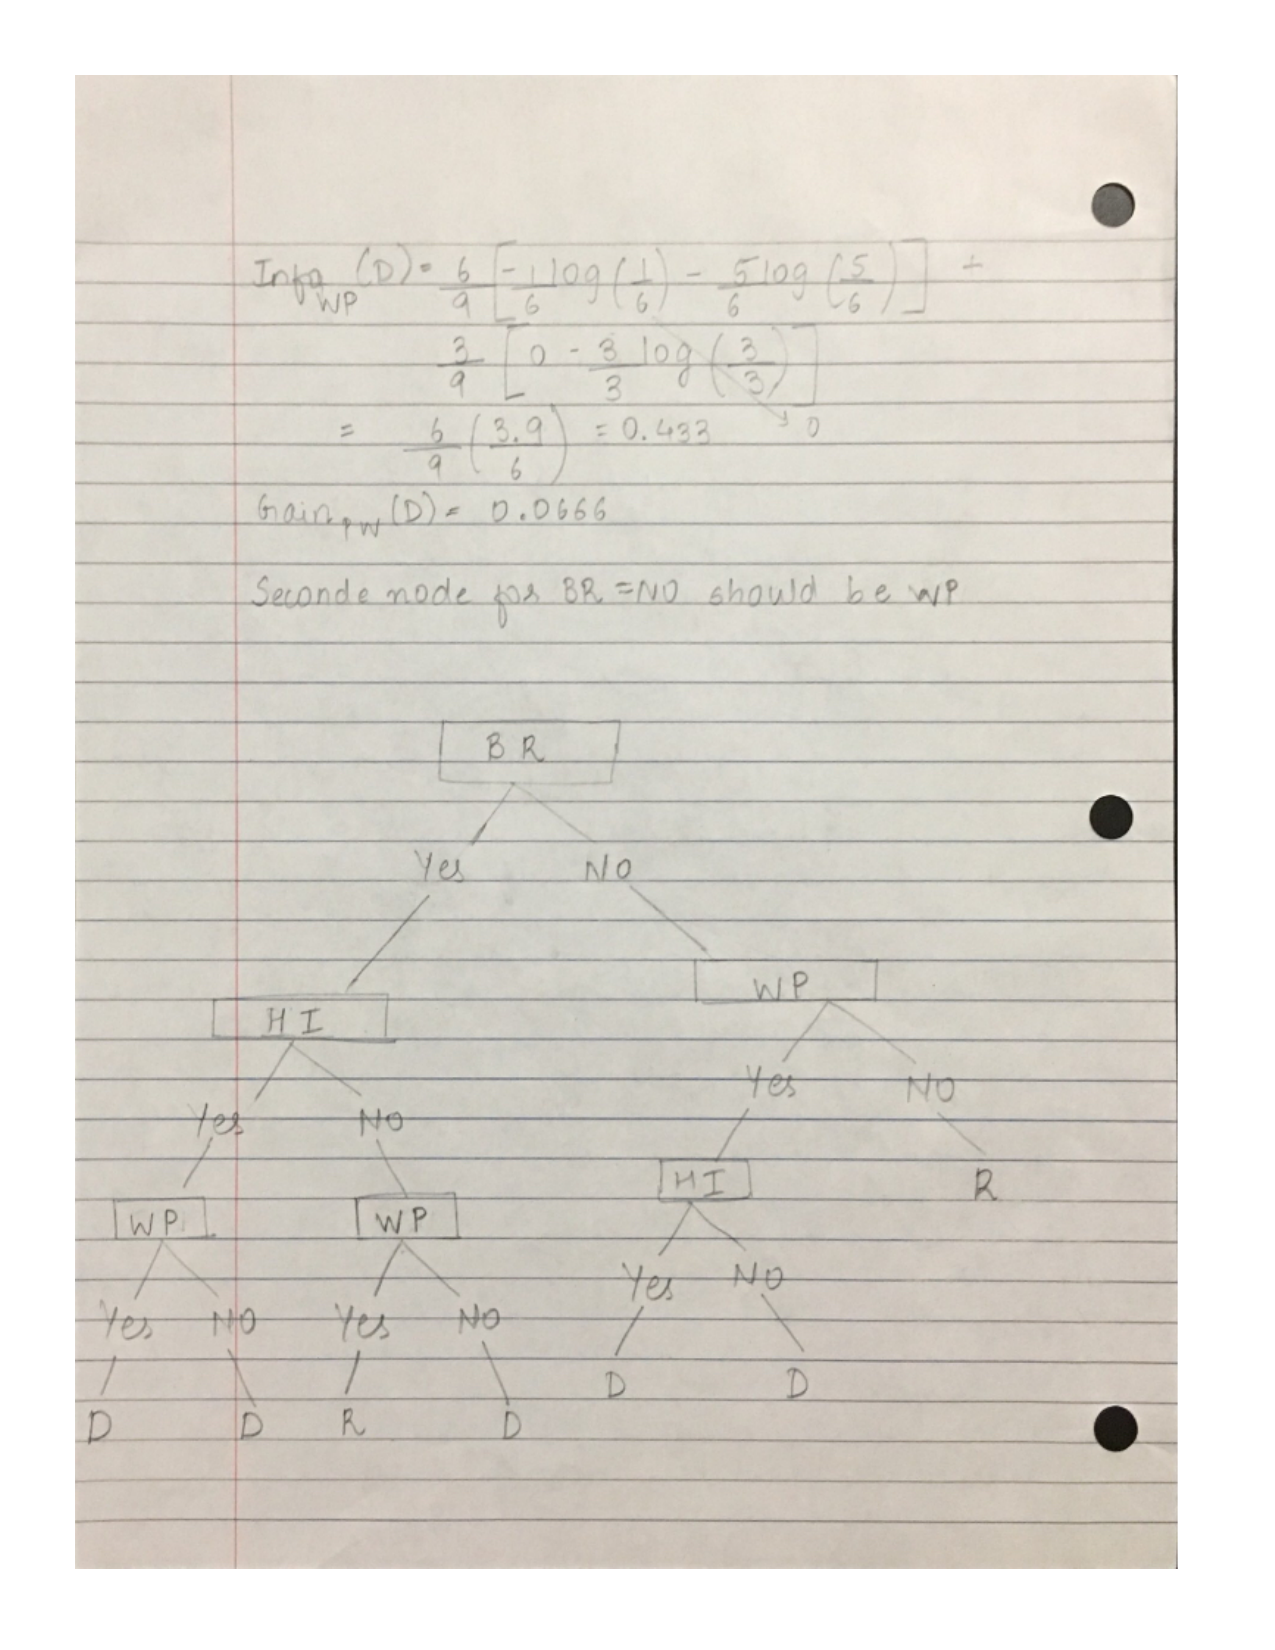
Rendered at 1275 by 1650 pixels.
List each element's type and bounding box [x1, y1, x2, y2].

picture [75, 75, 1178, 1569]
